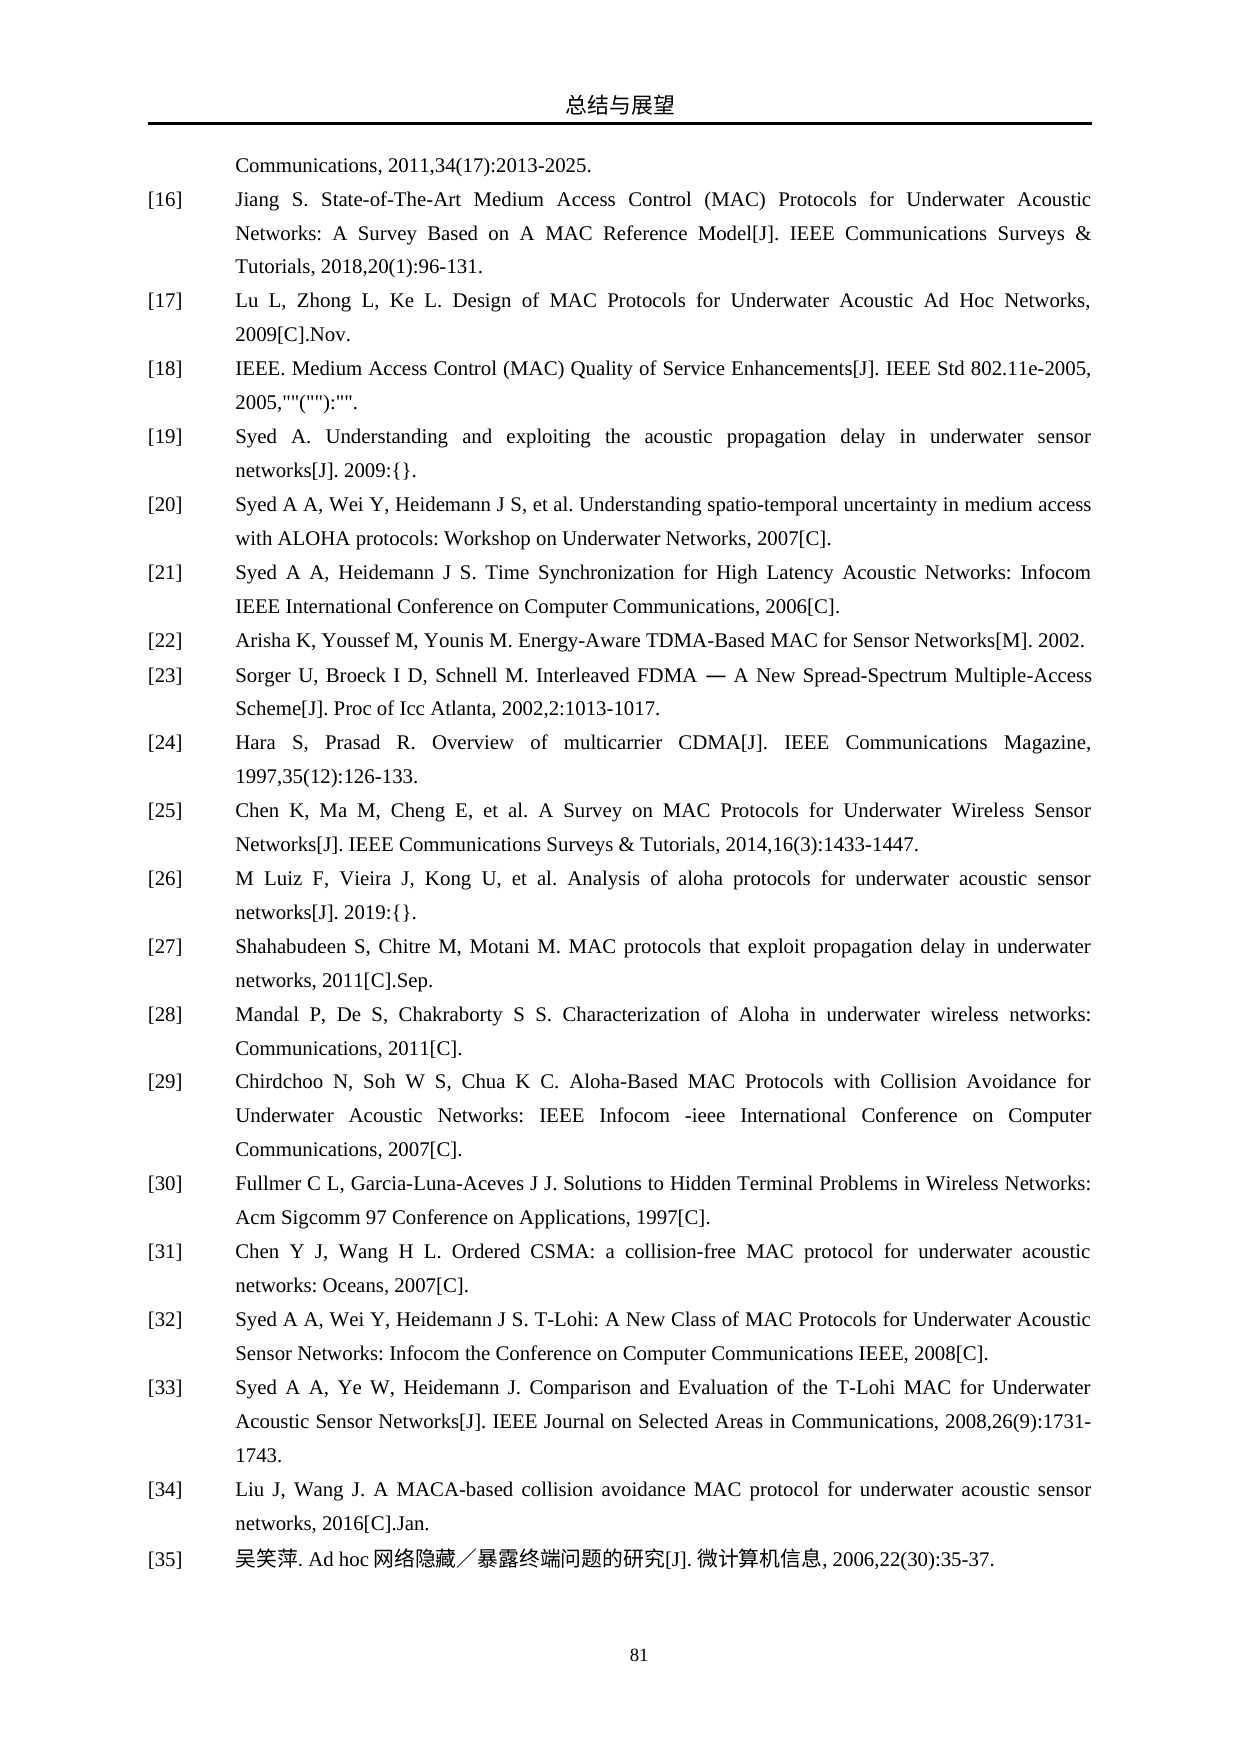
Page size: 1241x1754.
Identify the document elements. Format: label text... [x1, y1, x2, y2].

text [33] Syed A A, Ye W, Heidemann J. Comparison and Evaluation of the T-Lohi MAC for Underwater Acoustic Sensor Networks[J]. IEEE Journal on Selected Areas in Communications, 2008,26(9):1731-1743. [148, 1370, 1092, 1472]
text [20] Syed A A, Wei Y, Heidemann J S, et al. Understanding spatio-temporal uncertainty in medium access with ALOHA protocols: Workshop on Underwater Networks, 2007[C]. [148, 487, 1092, 555]
text [30] Fullmer C L, Garcia-Luna-Aceves J J. Solutions to Hidden Terminal Problems in Wireless Networks: Acm Sigcomm 97 Conference on Applications, 1997[C]. [148, 1166, 1092, 1234]
text [31] Chen Y J, Wang H L. Ordered CSMA: a collision-free MAC protocol for underwater acoustic networks: Oceans, 2007[C]. [148, 1234, 1092, 1302]
text [25] Chen K, Ma M, Cheng E, et al. A Survey on MAC Protocols for Underwater Wireless Sensor Networks[J]. IEEE Communications Surveys & Tutorials, 2014,16(3):1433-1447. [148, 793, 1092, 861]
text [34] Liu J, Wang J. A MACA-based collision avoidance MAC protocol for underwater acoustic sensor networks, 2016[C].Jan. [148, 1472, 1092, 1540]
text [148, 148, 1092, 182]
text [35] 吴笑萍. Ad hoc网络隐藏／暴露终端问题的研究[J]. 微计算机信息, 2006,22(30):35-37. [148, 1540, 1092, 1574]
text [24] Hara S, Prasad R. Overview of multicarrier CDMA[J]. IEEE Communications Magazine, 1997,35(12):126-133. [148, 725, 1092, 793]
text [19] Syed A. Understanding and exploiting the acoustic propagation delay in underwater sensor networks[J]. 2009:{}. [148, 419, 1092, 487]
text [16] Jiang S. State-of-The-Art Medium Access Control (MAC) Protocols for Underwater Acoustic Networks: A Survey Based on A MAC Reference Model[J]. IEEE Communications Surveys & Tutorials, 2018,20(1):96-131. [148, 182, 1092, 283]
text [29] Chirdchoo N, Soh W S, Chua K C. Aloha-Based MAC Protocols with Collision Avoidance for Underwater Acoustic Networks: IEEE Infocom -ieee International Conference on Computer Communications, 2007[C]. [148, 1064, 1092, 1166]
text [21] Syed A A, Heidemann J S. Time Synchronization for High Latency Acoustic Networks: Infocom IEEE International Conference on Computer Communications, 2006[C]. [148, 555, 1092, 623]
text [28] Mandal P, De S, Chakraborty S S. Characterization of Aloha in underwater wireless networks: Communications, 2011[C]. [148, 997, 1092, 1064]
text [26] M Luiz F, Vieira J, Kong U, et al. Analysis of aloha protocols for underwater acoustic sensor networks[J]. 2019:{}. [148, 861, 1092, 929]
text [22] Arisha K, Youssef M, Younis M. Energy-Aware TDMA-Based MAC for Sensor Networks[M]. 2002. [148, 623, 1092, 657]
text [27] Shahabudeen S, Chitre M, Motani M. MAC protocols that exploit propagation delay in underwater networks, 2011[C].Sep. [148, 929, 1092, 997]
text [18] IEEE. Medium Access Control (MAC) Quality of Service Enhancements[J]. IEEE Std 802.11e-2005, 2005,""(""):"". [148, 351, 1092, 419]
text [32] Syed A A, Wei Y, Heidemann J S. T-Lohi: A New Class of MAC Protocols for Underwater Acoustic Sensor Networks: Infocom the Conference on Computer Communications IEEE, 2008[C]. [148, 1302, 1092, 1370]
text [17] Lu L, Zhong L, Ke L. Design of MAC Protocols for Underwater Acoustic Ad Hoc Networks, 2009[C].Nov. [148, 283, 1092, 351]
text [23] Sorger U, Broeck I D, Schnell M. Interleaved FDMA — A New Spread-Spectrum Multiple-Access Scheme[J]. Proc of Icc Atlanta, 2002,2:1013-1017. [148, 657, 1092, 725]
